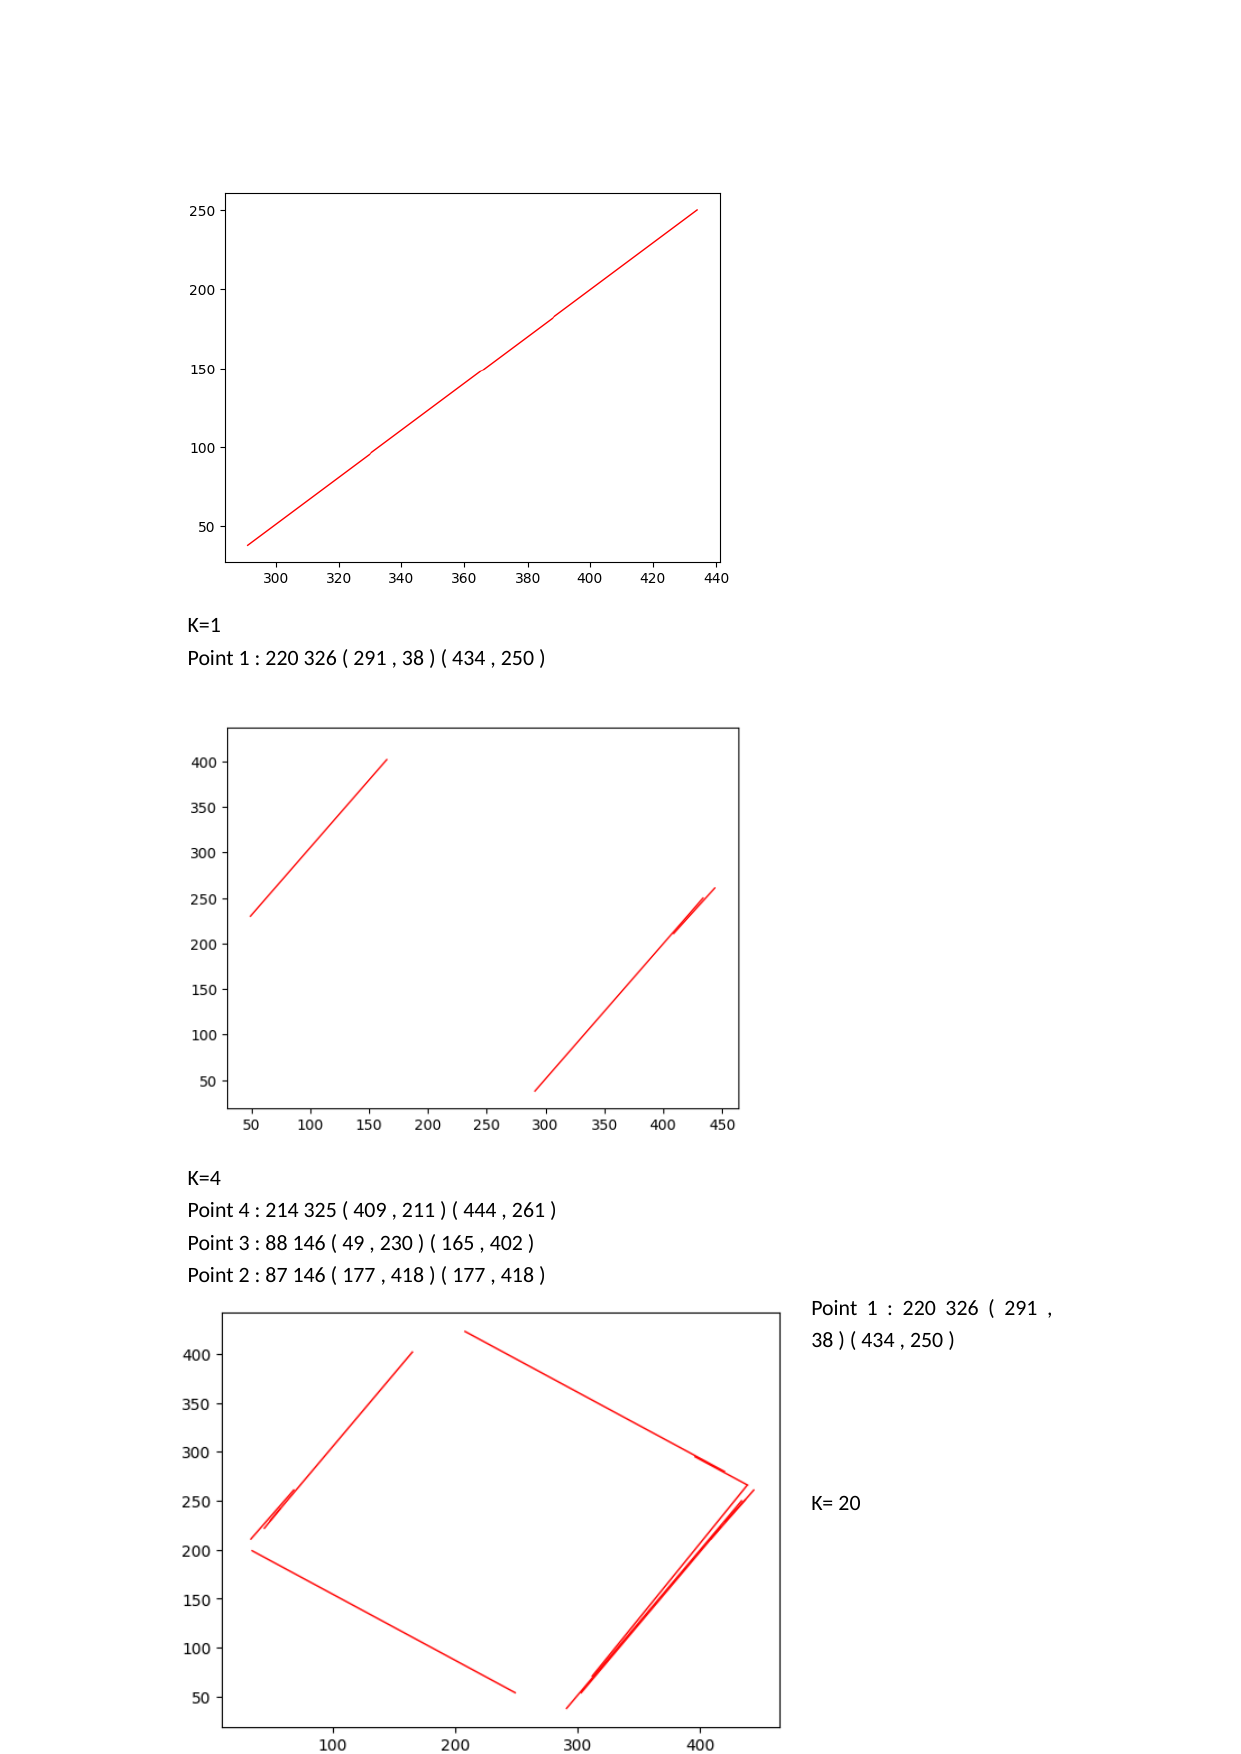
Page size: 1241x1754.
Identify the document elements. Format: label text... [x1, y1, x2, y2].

text K= 20 [793, 1486, 1053, 1518]
text Point 1 : 220 326 ( 291 , 38 ) ( 434 , 250 ) [187, 1291, 1053, 1356]
picture [187, 153, 737, 589]
text K=1 [187, 608, 1053, 641]
picture [187, 705, 761, 1135]
text Point 4 : 214 325 ( 409 , 211 ) ( 444 , 261 ) [187, 1193, 1053, 1226]
text K=4 [187, 1161, 1053, 1193]
text Point 2 : 87 146 ( 177 , 418 ) ( 177 , 418 ) [187, 1258, 1053, 1291]
text Point 3 : 88 146 ( 49 , 230 ) ( 165 , 402 ) [187, 1226, 1053, 1258]
picture [177, 1298, 793, 1754]
text Point 1 : 220 326 ( 291 , 38 ) ( 434 , 250 ) [187, 641, 1053, 673]
